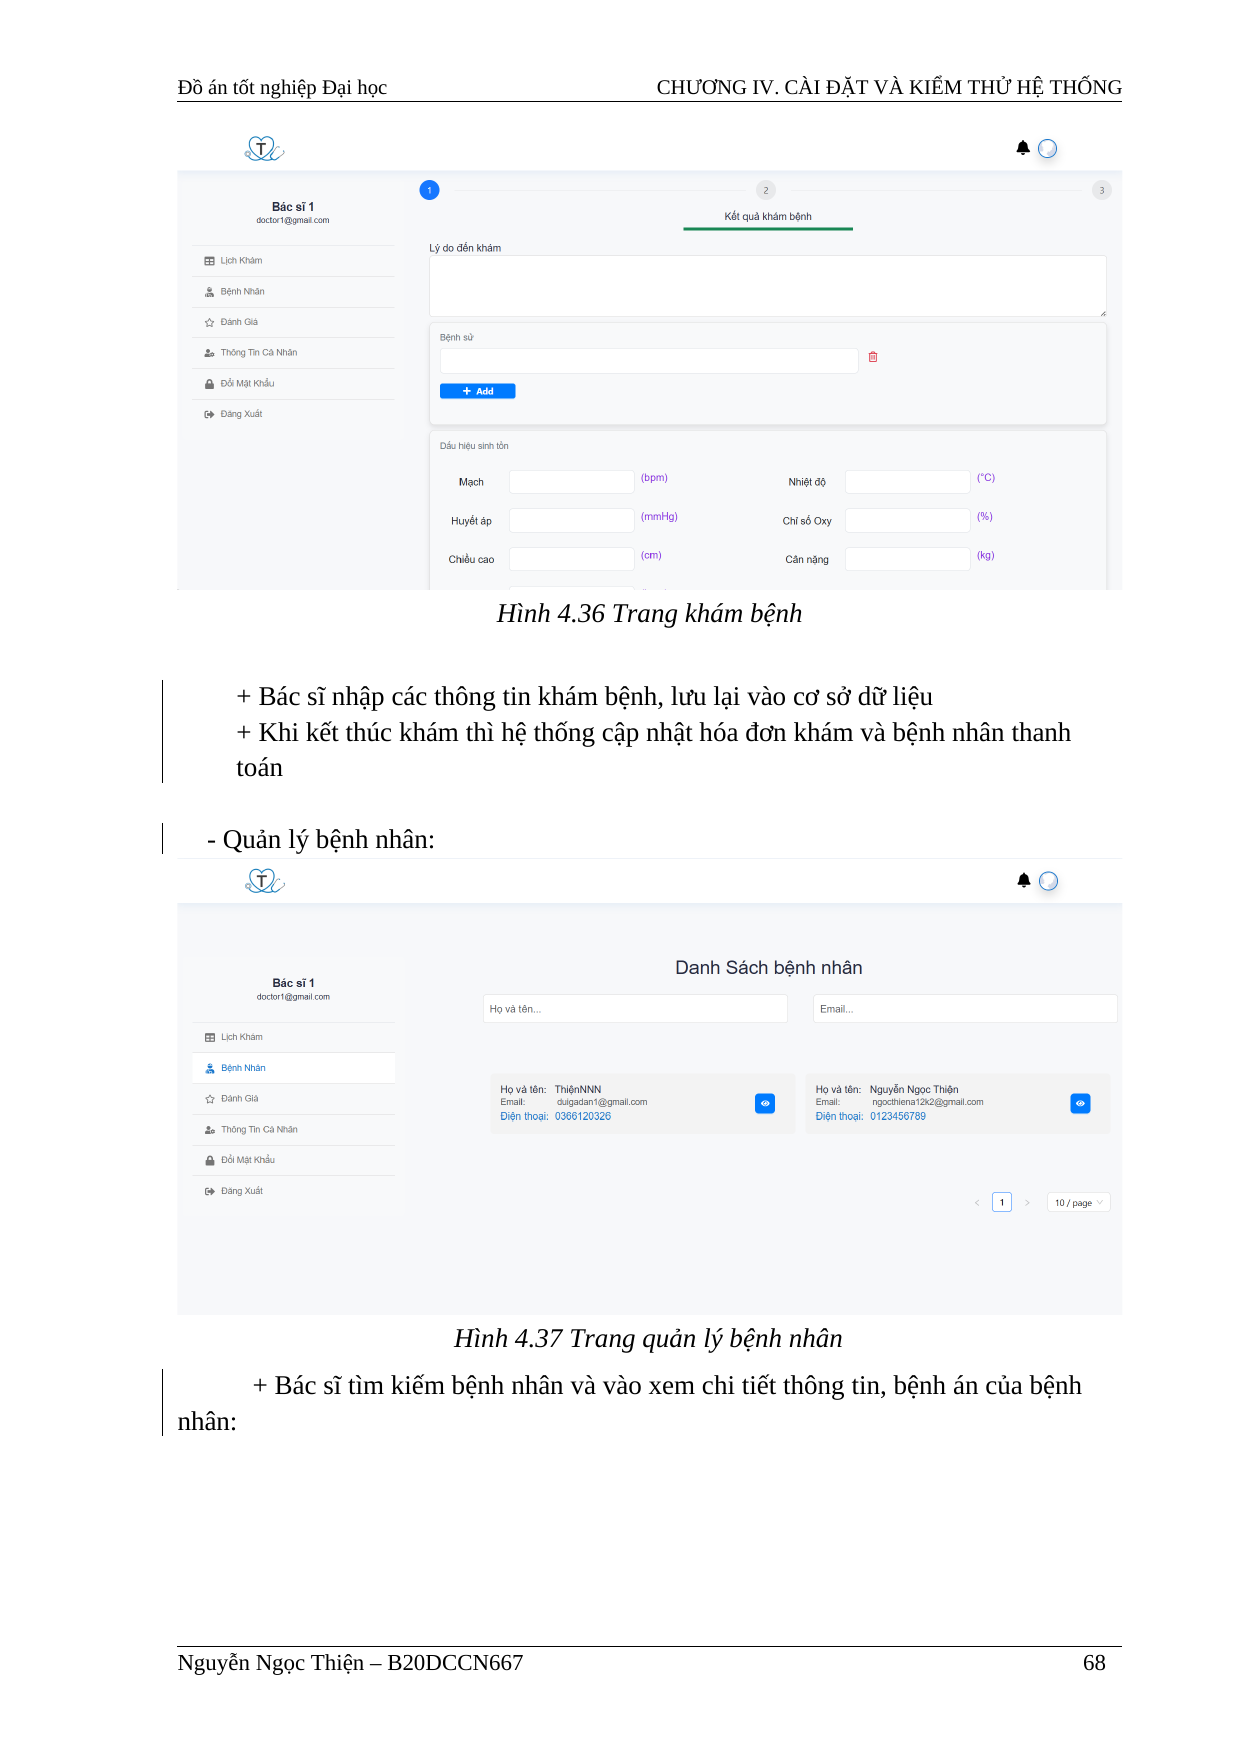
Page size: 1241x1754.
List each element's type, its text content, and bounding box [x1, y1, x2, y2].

subtitle Hình 4.37 Trang quản lý bệnh nhân [177, 1322, 1122, 1353]
text + Bác sĩ tìm kiếm bệnh nhân và vào xem chi tiết thông tin, bệnh án của bệnh nhân: [177, 1369, 1122, 1436]
text + Bác sĩ nhập các thông tin khám bệnh, lưu lại vào cơ sở dữ liệu + Khi kết thúc khám thì hệ thống cập nhật hóa đơn khám và bệnh nhân thanh toán [236, 680, 1122, 782]
picture [177, 130, 1123, 590]
picture [177, 858, 1123, 1315]
subtitle Hình 4.36 Trang khám bệnh [177, 597, 1122, 629]
text - Quản lý bệnh nhân: [177, 823, 1122, 854]
